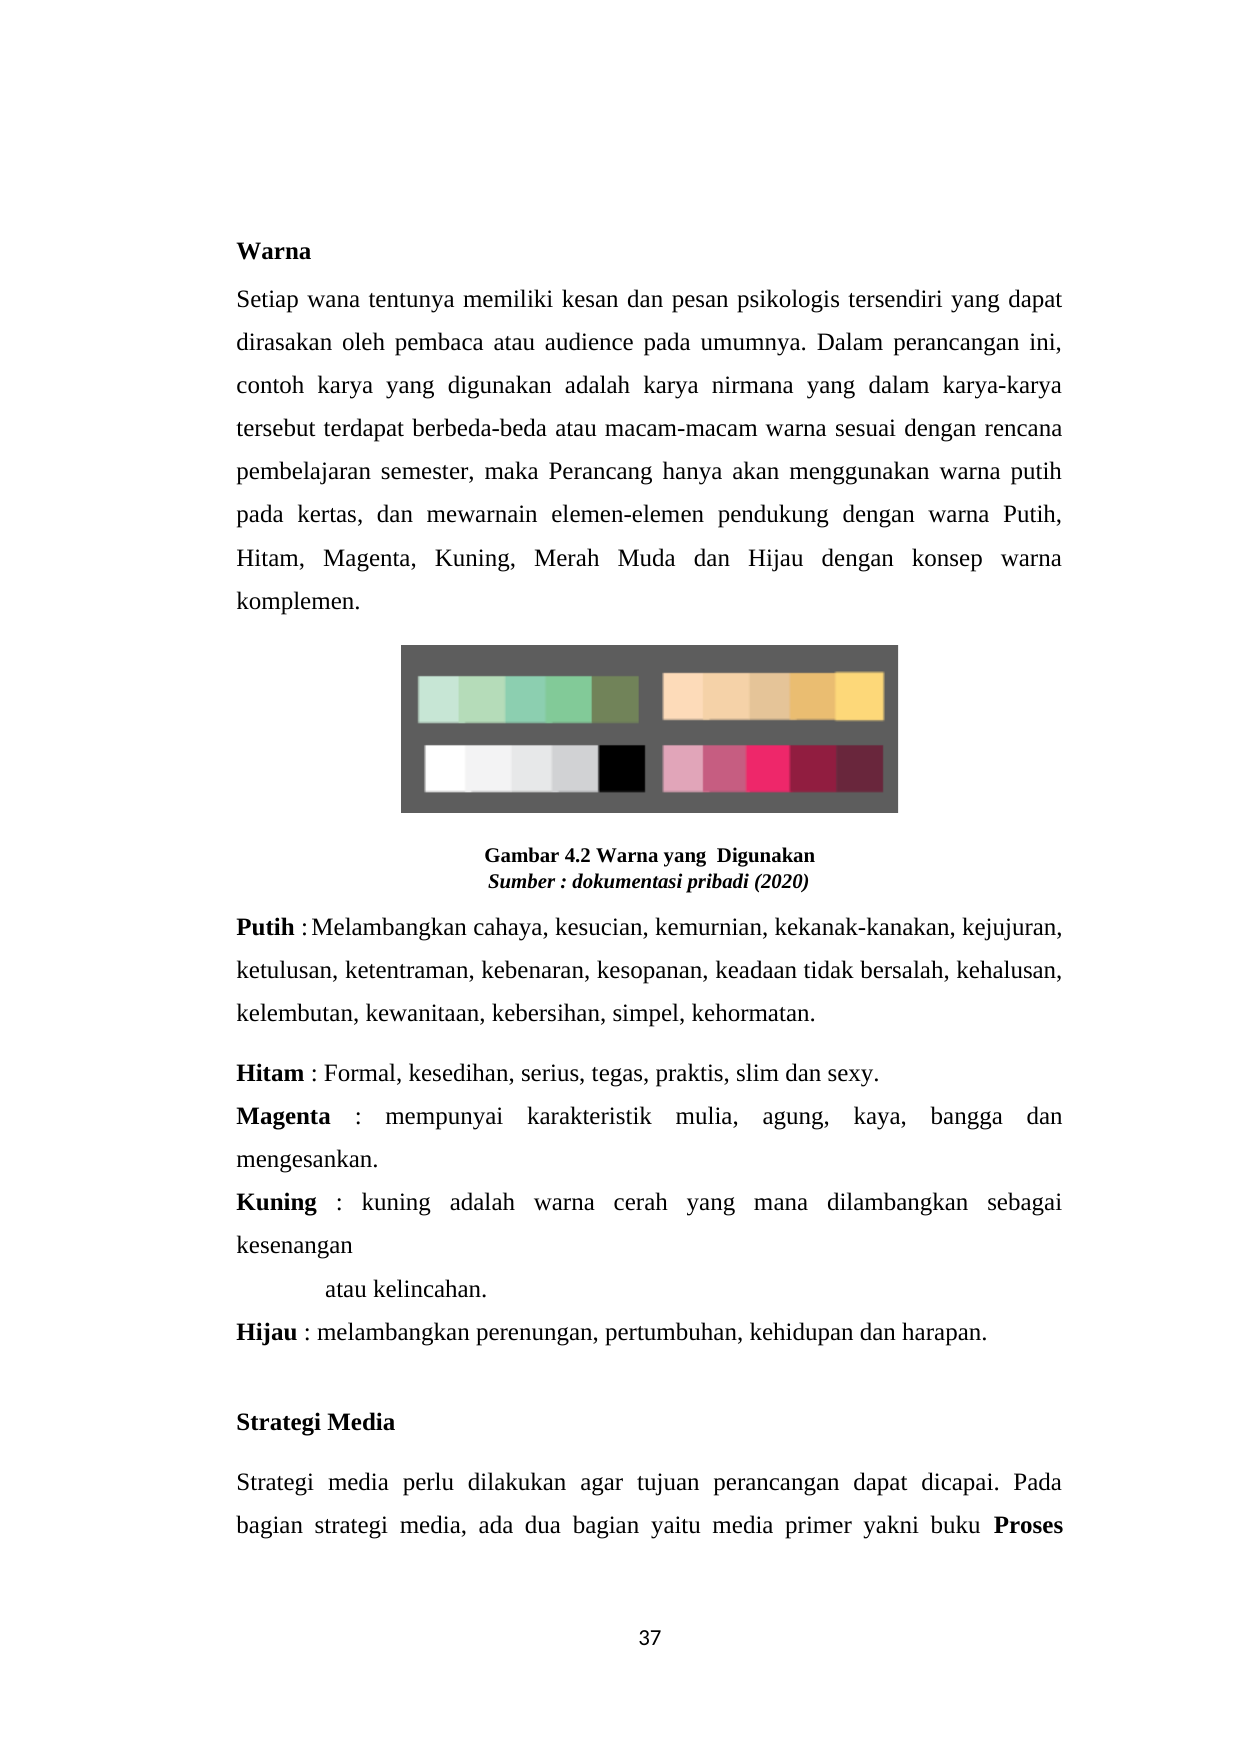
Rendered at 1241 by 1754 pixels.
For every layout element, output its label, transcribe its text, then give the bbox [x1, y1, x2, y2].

text Kuning : kuning adalah warna cerah yang mana dilambangkan sebagai kesenangan [236, 1187, 1063, 1259]
text Warna [236, 236, 1063, 265]
text Setiap wana tentunya memiliki kesan dan pesan psikologis tersendiri yang dapat dirasakan oleh pembaca atau audience pada umumnya. Dalam perancangan ini, contoh karya yang digunakan adalah karya nirmana yang dalam karya-karya tersebut terdapat berbeda-beda atau macam-macam warna sesuai dengan rencana pembelajaran semester, maka Perancang hanya akan menggunakan warna putih pada kertas, dan mewarnain elemen-elemen pendukung dengan warna Putih, Hitam, Magenta, Kuning, Merah Muda dan Hijau dengan konsep warna komplemen. [236, 284, 1063, 614]
text Strategi Media [236, 1407, 1063, 1436]
text Hijau : melambangkan perenungan, pertumbuhan, kehidupan dan harapan. [236, 1317, 1063, 1346]
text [236, 1467, 1063, 1538]
text Putih : Melambangkan cahaya, kesucian, kemurnian, kekanak-kanakan, kejujuran, ketulusan, ketentraman, kebenaran, kesopanan, keadaan tidak bersalah, kehalusan, kelembutan, kewanitaan, kebersihan, simpel, kehormatan. [236, 912, 1063, 1027]
picture [401, 645, 899, 813]
text Magenta : mempunyai karakteristik mulia, agung, kaya, bangga dan mengesankan. [236, 1101, 1063, 1173]
text atau kelincahan. [325, 1274, 1063, 1302]
text Hitam : Formal, kesedihan, serius, tegas, praktis, slim dan sexy. [236, 1058, 1063, 1087]
text Gambar 4.2 Warna yang Digunakan Sumber : dokumentasi pribadi (2020) [236, 843, 1063, 893]
